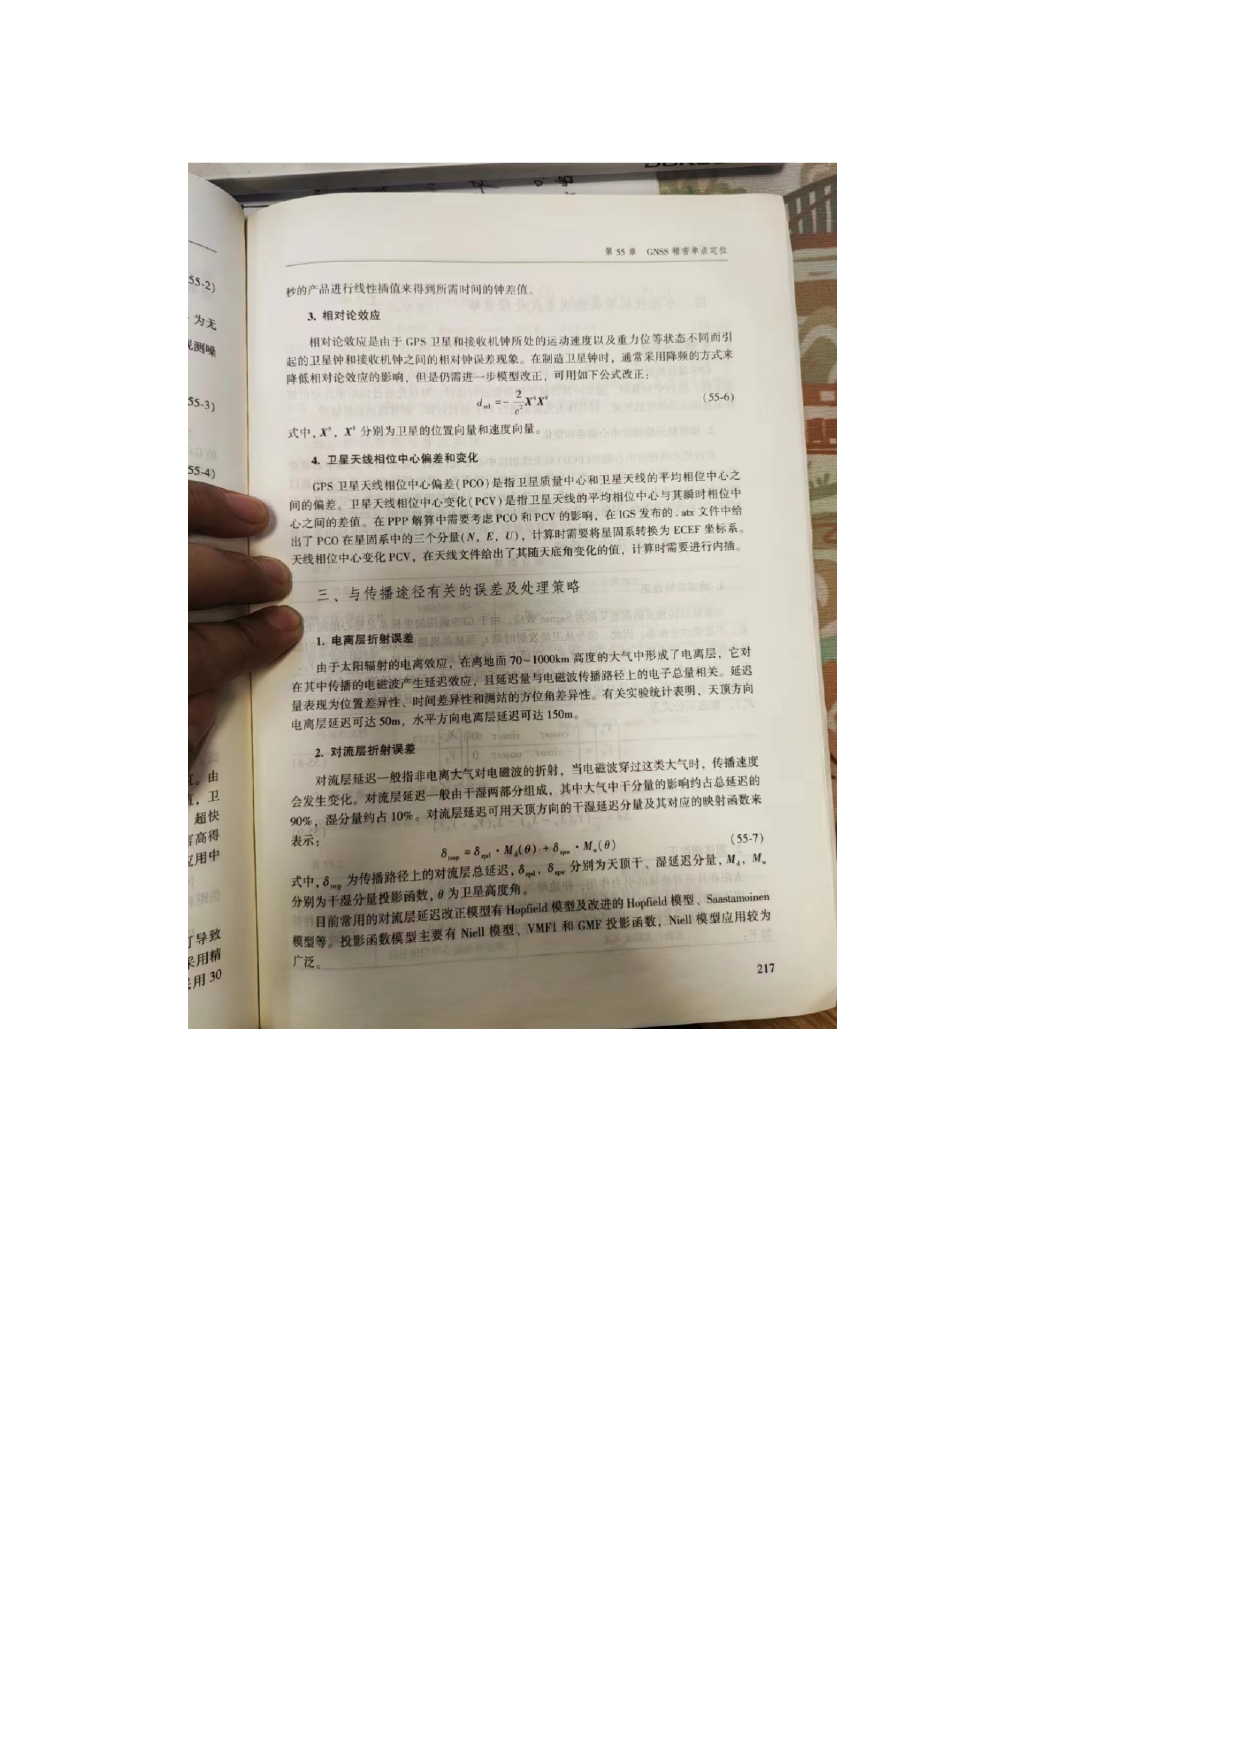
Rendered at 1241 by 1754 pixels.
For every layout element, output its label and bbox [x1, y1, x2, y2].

picture [188, 164, 837, 1028]
